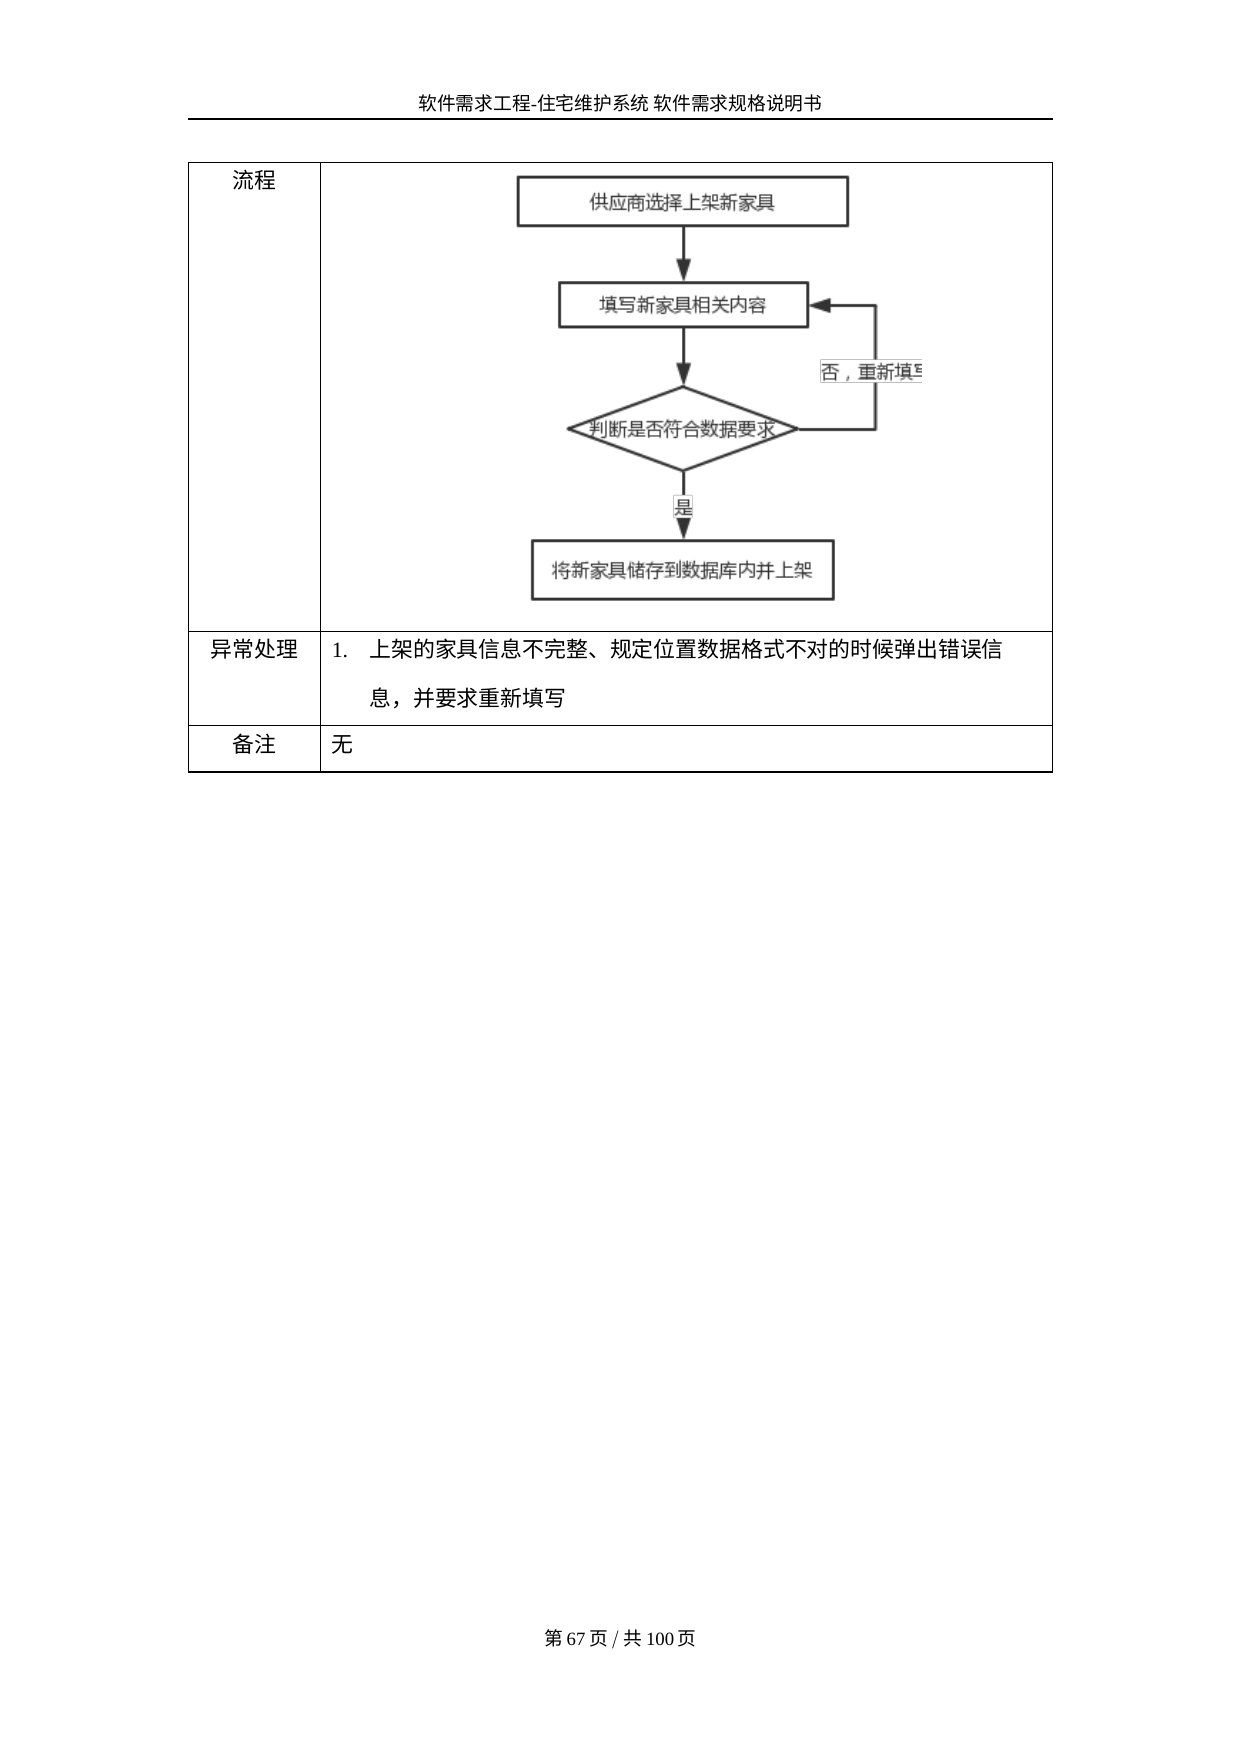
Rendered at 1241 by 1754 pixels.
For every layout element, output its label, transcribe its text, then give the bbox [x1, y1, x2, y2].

table_cell 流程 [189, 163, 320, 631]
table_cell 上架的家具信息不完整、规定位置数据格式不对的时候弹出错误信息，并要求重新填写 [321, 632, 1052, 725]
table_cell 备注 [189, 726, 320, 771]
table_cell 无 [321, 726, 1052, 771]
table_cell 异常处理 [189, 632, 320, 725]
picture [450, 163, 922, 612]
table_cell [321, 163, 1052, 631]
